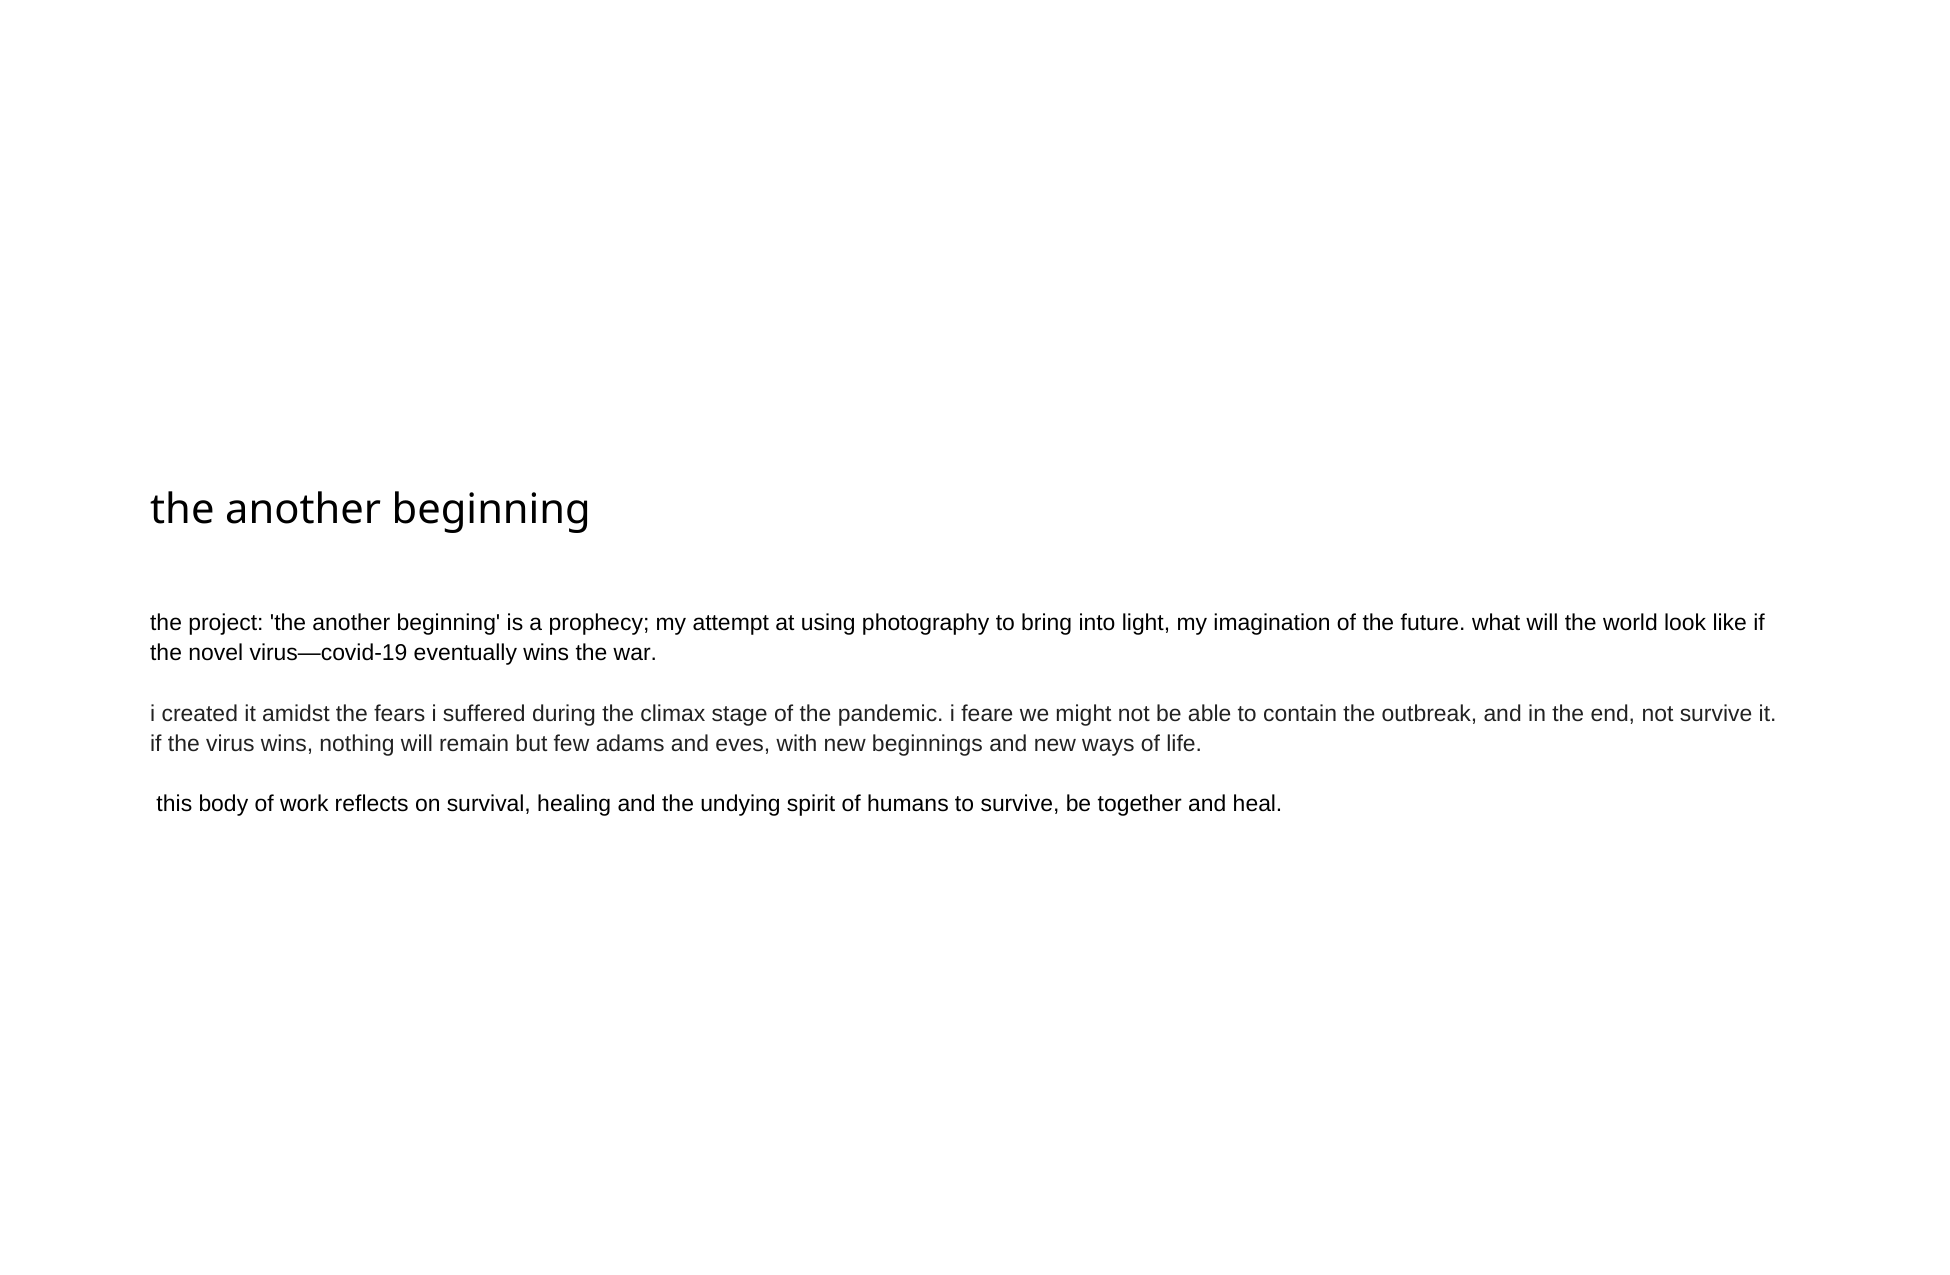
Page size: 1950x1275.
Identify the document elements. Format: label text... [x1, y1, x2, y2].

text i created it amidst the fears i suffered during the climax stage of the pandemic. i feare we might not be able to contain the outbreak, and in the end, not survive it. [150, 699, 1800, 726]
text if the virus wins, nothing will remain but few adams and eves, with new beginnings and new ways of life. [150, 730, 1800, 756]
text the project: 'the another beginning' is a prophecy; my attempt at using photography to bring into light, my imagination of the future. what will the world look like if the novel virus—covid-19 eventually wins the war. [150, 609, 1800, 665]
text this body of work reflects on survival, healing and the undying spirit of humans to survive, be together and heal. [150, 790, 1800, 816]
subtitle the another beginning [150, 479, 1800, 536]
